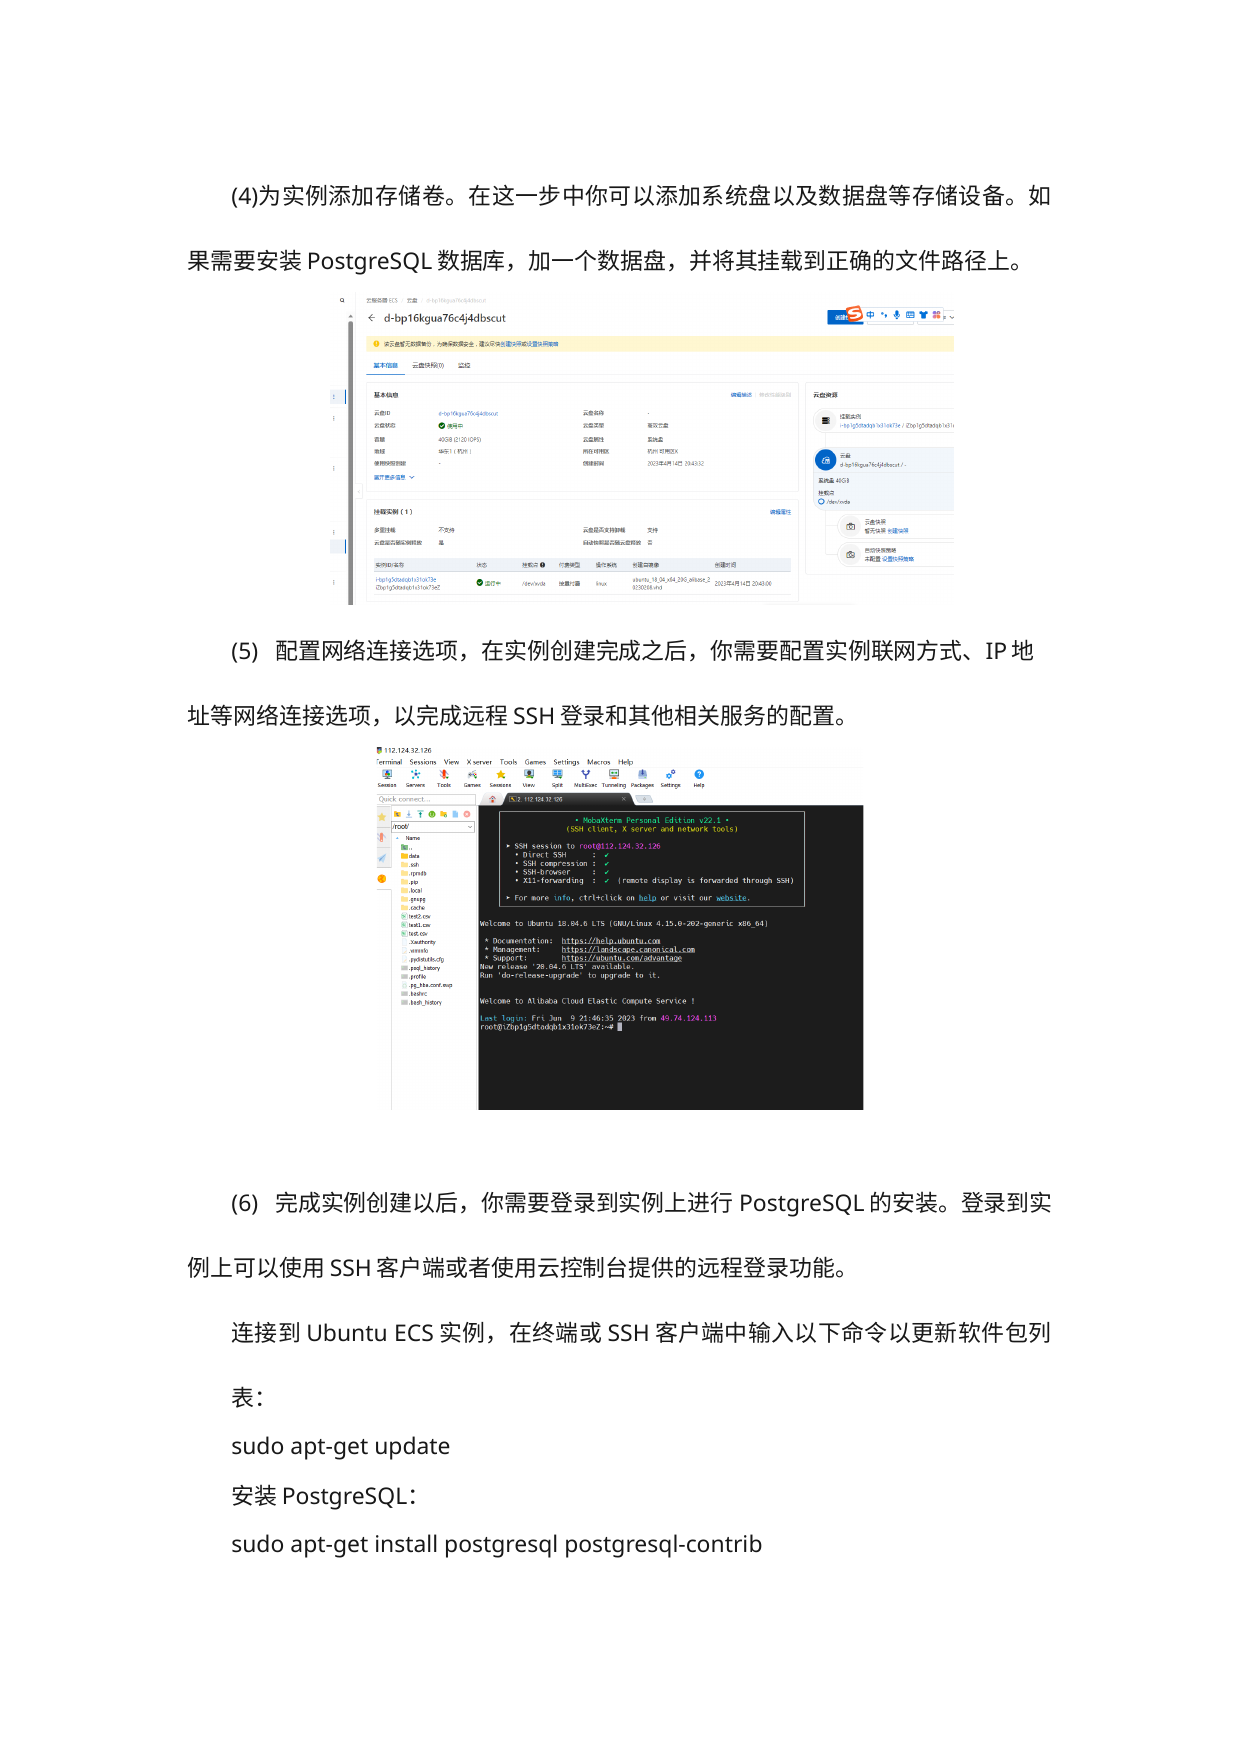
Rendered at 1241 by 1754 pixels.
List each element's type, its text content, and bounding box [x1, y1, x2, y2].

picture [330, 292, 954, 605]
text sudo apt-get update [231, 1429, 1053, 1462]
text 安装PostgreSQL： [231, 1462, 1053, 1527]
text 连接到Ubuntu ECS实例，在终端或SSH客户端中输入以下命令以更新软件包列表： [231, 1299, 1053, 1429]
picture [376, 747, 864, 1110]
text sudo apt-get install postgresql postgresql-contrib [231, 1527, 1053, 1559]
list 配置网络连接选项，在实例创建完成之后，你需要配置实例联网方式、IP地址等网络连接选项，以完成远程SSH登录和其他相关服务的配置。 [187, 617, 1053, 747]
text (4)为实例添加存储卷。在这一步中你可以添加系统盘以及数据盘等存储设备。如果需要安装PostgreSQL数据库，加一个数据盘，并将其挂载到正确的文件路径上。 [187, 162, 1053, 292]
list 完成实例创建以后，你需要登录到实例上进行PostgreSQL的安装。登录到实例上可以使用SSH客户端或者使用云控制台提供的远程登录功能。 [187, 1169, 1053, 1299]
